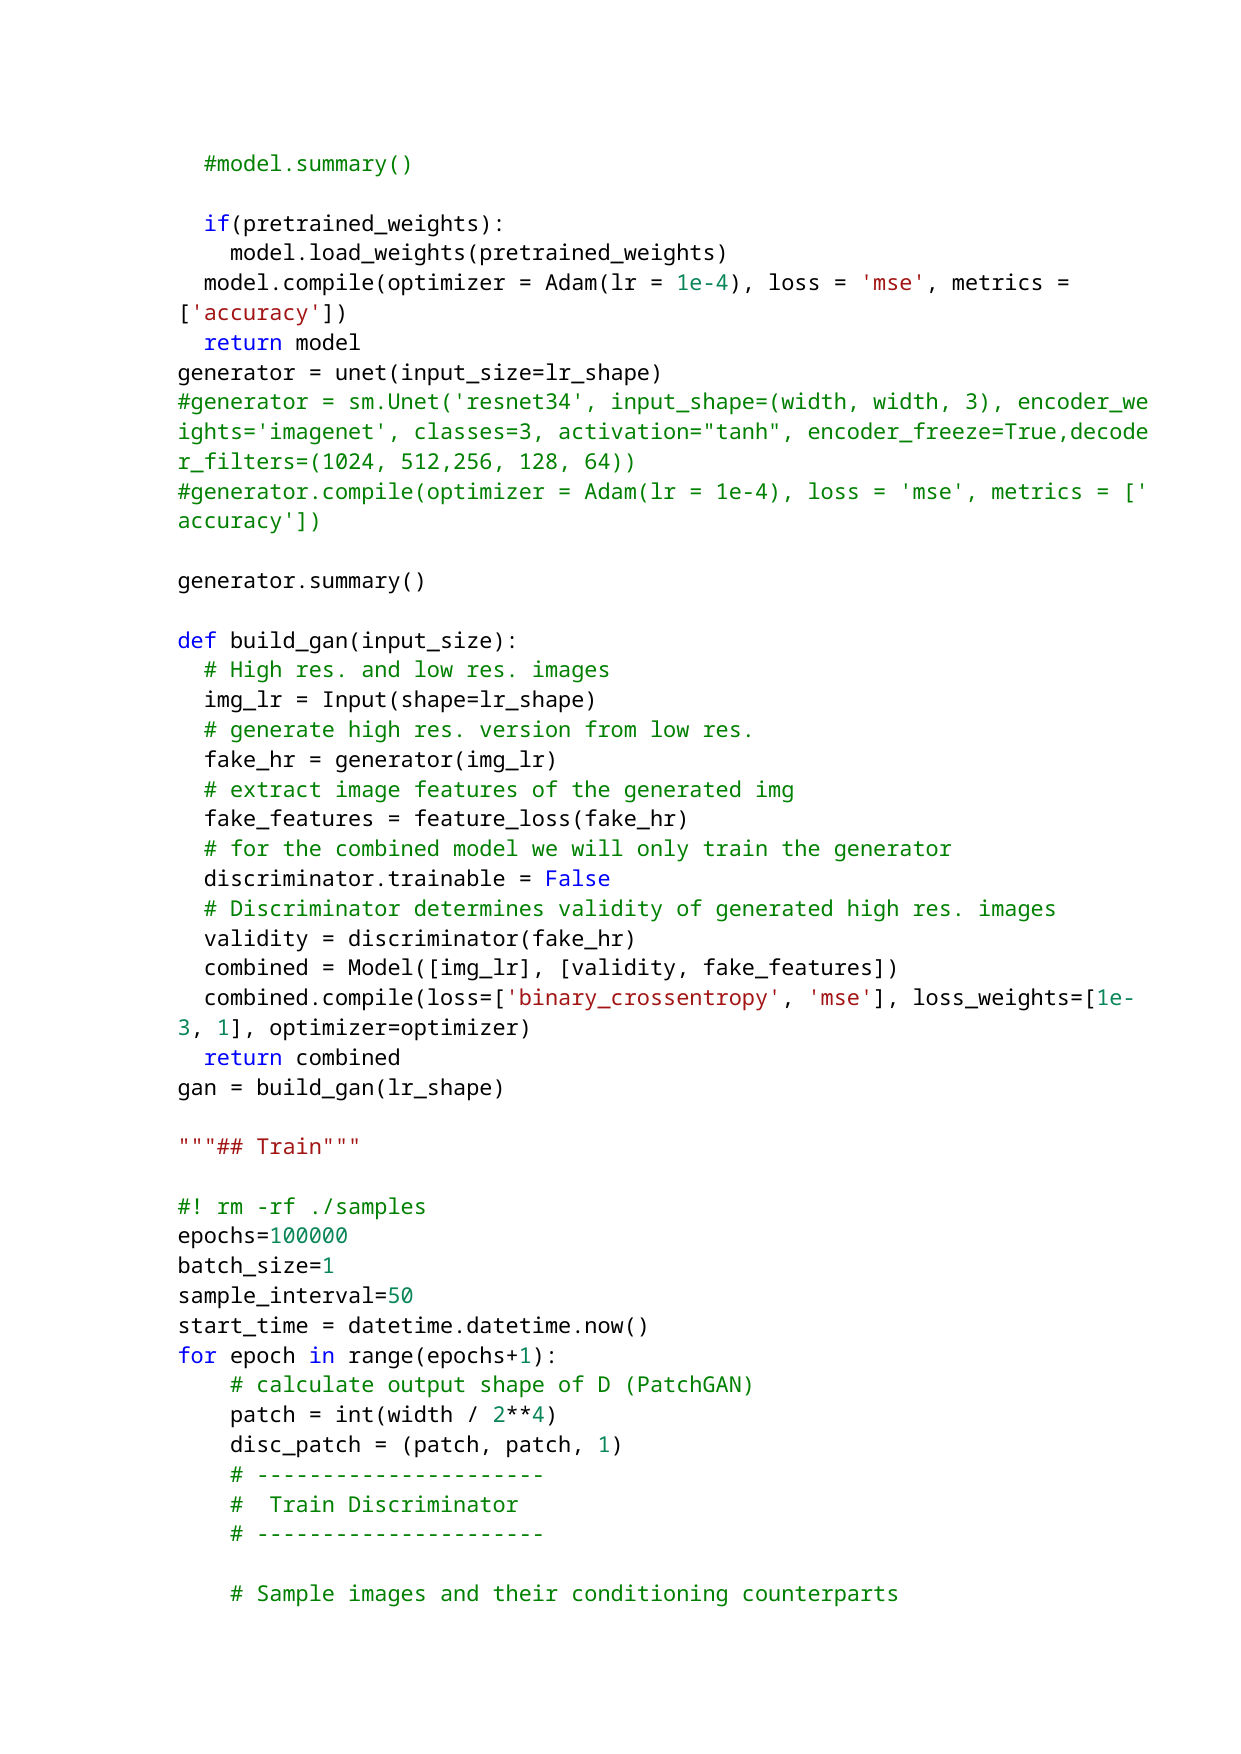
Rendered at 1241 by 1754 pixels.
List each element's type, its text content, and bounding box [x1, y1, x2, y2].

text for epoch in range(epochs+1): [177, 1339, 1152, 1369]
text start_time = datetime.datetime.now() [177, 1310, 1152, 1339]
text generator.summary() [177, 565, 1152, 595]
text def build_gan(input_size): [177, 624, 1152, 654]
text patch = int(width / 2**4) [177, 1399, 1152, 1429]
text model.compile(optimizer = Adam(lr = 1e-4), loss = 'mse', metrics = ['accuracy']) [177, 267, 1152, 327]
text fake_features = feature_loss(fake_hr) [177, 803, 1152, 833]
text #generator = sm.Unet('resnet34', input_shape=(width, width, 3), encoder_weights='imagenet', classes=3, activation="tanh", encoder_freeze=True,decoder_filters=(1024, 512,256, 128, 64)) [177, 386, 1152, 476]
text # Sample images and their conditioning counterparts [177, 1578, 1152, 1608]
text epochs=100000 [177, 1220, 1152, 1250]
text img_lr = Input(shape=lr_shape) [177, 684, 1152, 714]
text validity = discriminator(fake_hr) [177, 922, 1152, 952]
text return combined [177, 1042, 1152, 1071]
text # extract image features of the generated img [177, 773, 1152, 803]
text """## Train""" [177, 1131, 1152, 1161]
text #generator.compile(optimizer = Adam(lr = 1e-4), loss = 'mse', metrics = ['accuracy']) [177, 476, 1152, 535]
text if(pretrained_weights): [177, 207, 1152, 237]
text fake_hr = generator(img_lr) [177, 744, 1152, 773]
text # High res. and low res. images [177, 654, 1152, 684]
text # generate high res. version from low res. [177, 714, 1152, 744]
text #! rm -rf ./samples [177, 1191, 1152, 1220]
text gan = build_gan(lr_shape) [177, 1071, 1152, 1101]
text sample_interval=50 [177, 1280, 1152, 1310]
text disc_patch = (patch, patch, 1) [177, 1429, 1152, 1459]
text #model.summary() [177, 148, 1152, 178]
text generator = unet(input_size=lr_shape) [177, 356, 1152, 386]
text # Discriminator determines validity of generated high res. images [177, 893, 1152, 922]
text # for the combined model we will only train the generator [177, 833, 1152, 863]
text combined = Model([img_lr], [validity, fake_features]) [177, 952, 1152, 982]
text combined.compile(loss=['binary_crossentropy', 'mse'], loss_weights=[1e-3, 1], optimizer=optimizer) [177, 982, 1152, 1042]
text # Train Discriminator [177, 1488, 1152, 1518]
text # ---------------------- [177, 1518, 1152, 1548]
text discriminator.trainable = False [177, 863, 1152, 893]
text # ---------------------- [177, 1459, 1152, 1488]
text # calculate output shape of D (PatchGAN) [177, 1369, 1152, 1399]
text batch_size=1 [177, 1250, 1152, 1280]
text model.load_weights(pretrained_weights) [177, 237, 1152, 267]
text return model [177, 327, 1152, 356]
